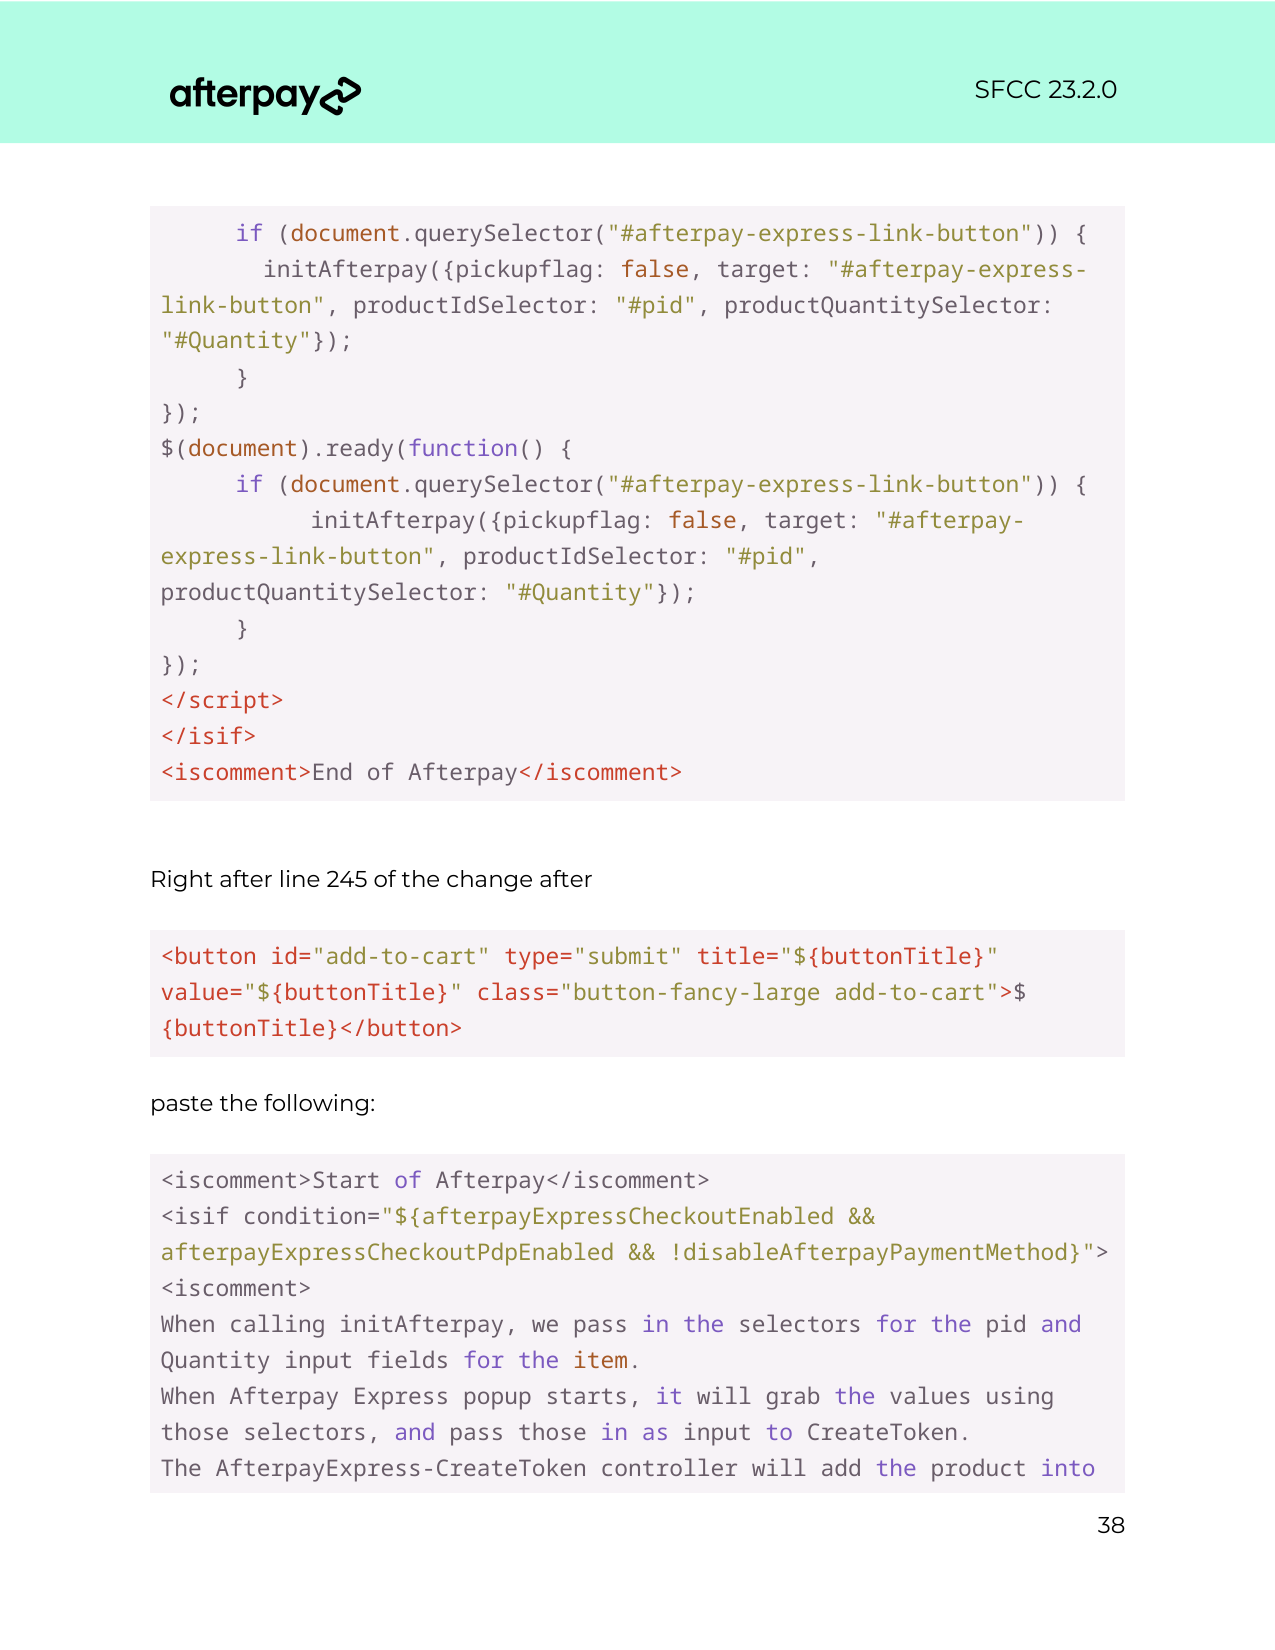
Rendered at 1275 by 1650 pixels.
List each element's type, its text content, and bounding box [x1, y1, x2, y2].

table_header <button id="add-to-cart" type="submit" title="${buttonTitle}" value="${buttonTitle}" class="button-fancy-large add-to-cart">${buttonTitle}</button> [150, 930, 1125, 1057]
text paste the following: [150, 1089, 1125, 1117]
text Right after line 245 of the change after [150, 865, 1125, 893]
picture [134, 48, 397, 144]
